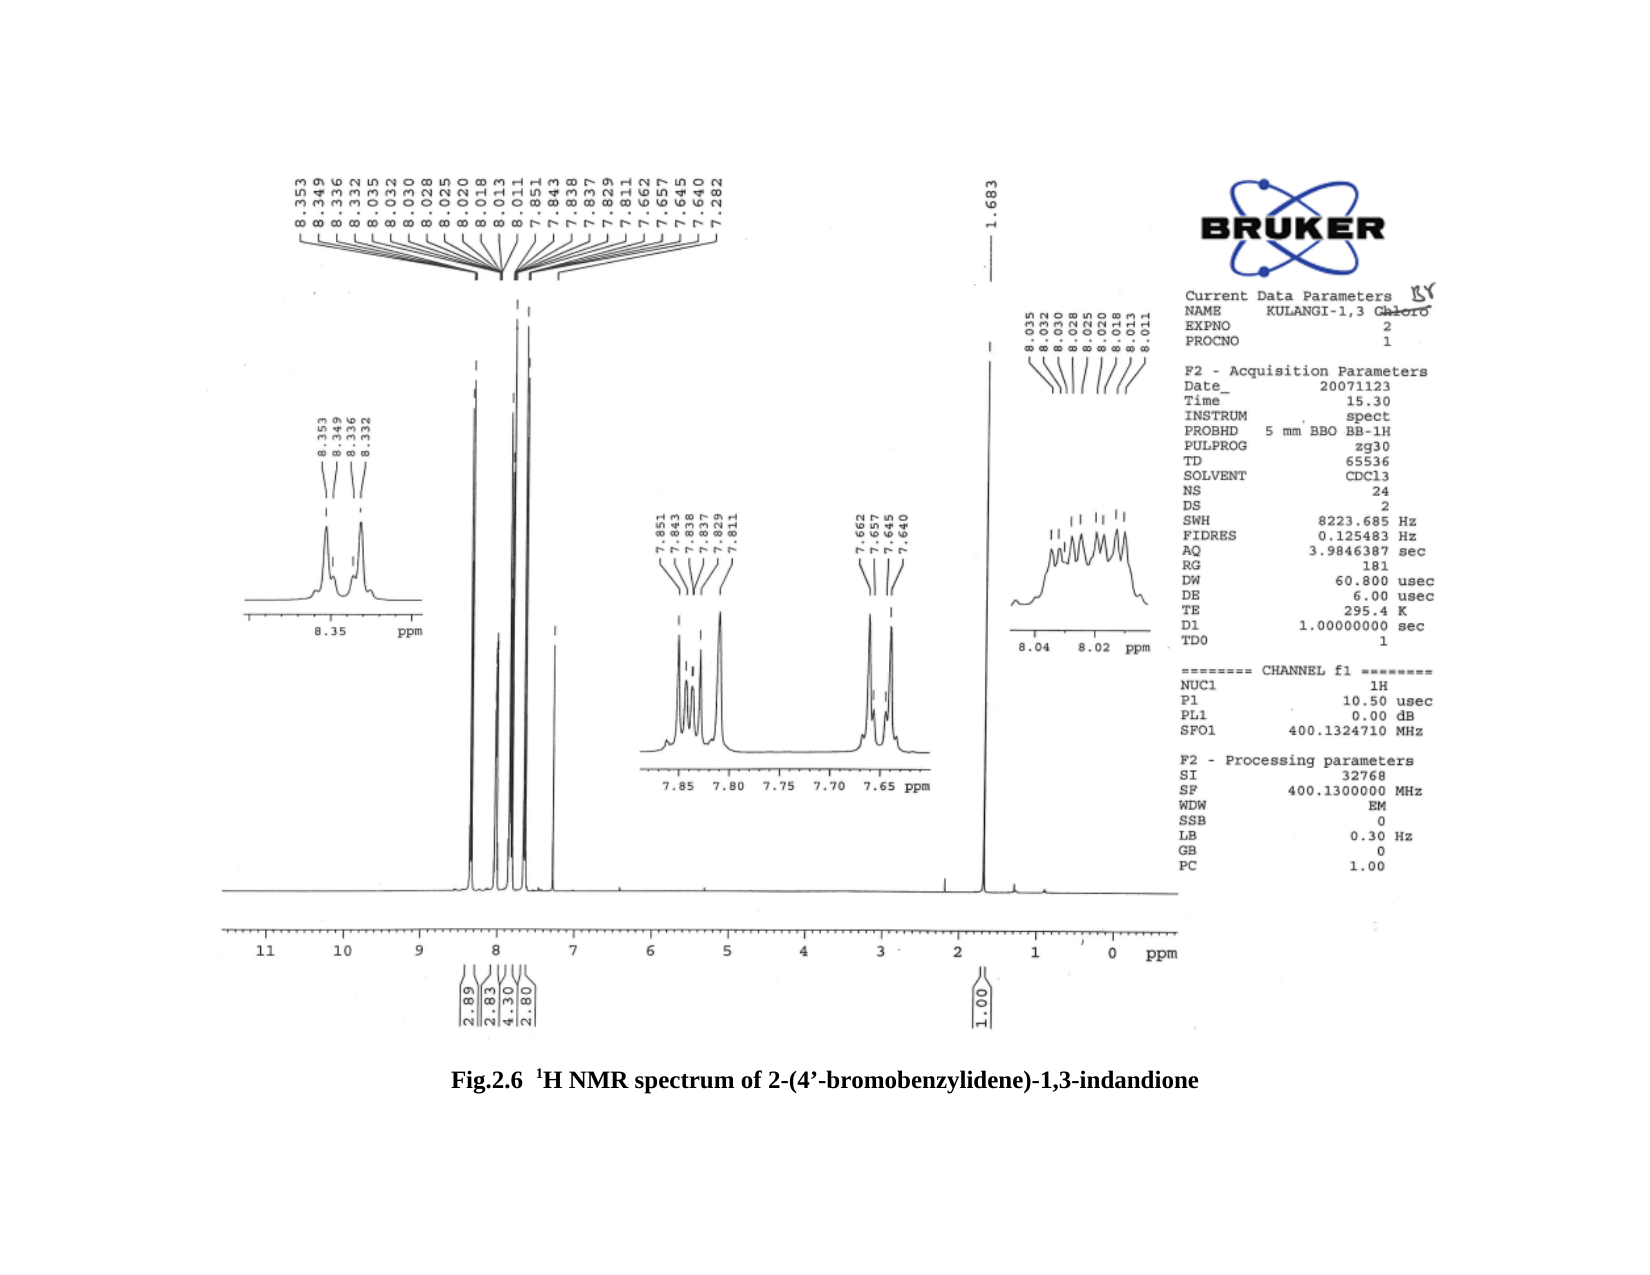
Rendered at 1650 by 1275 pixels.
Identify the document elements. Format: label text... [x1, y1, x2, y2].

picture [201, 150, 1449, 1040]
text Fig.2.6 1H NMR spectrum of 2-(4’-bromobenzylidene)-1,3-indandione [150, 1065, 1500, 1093]
